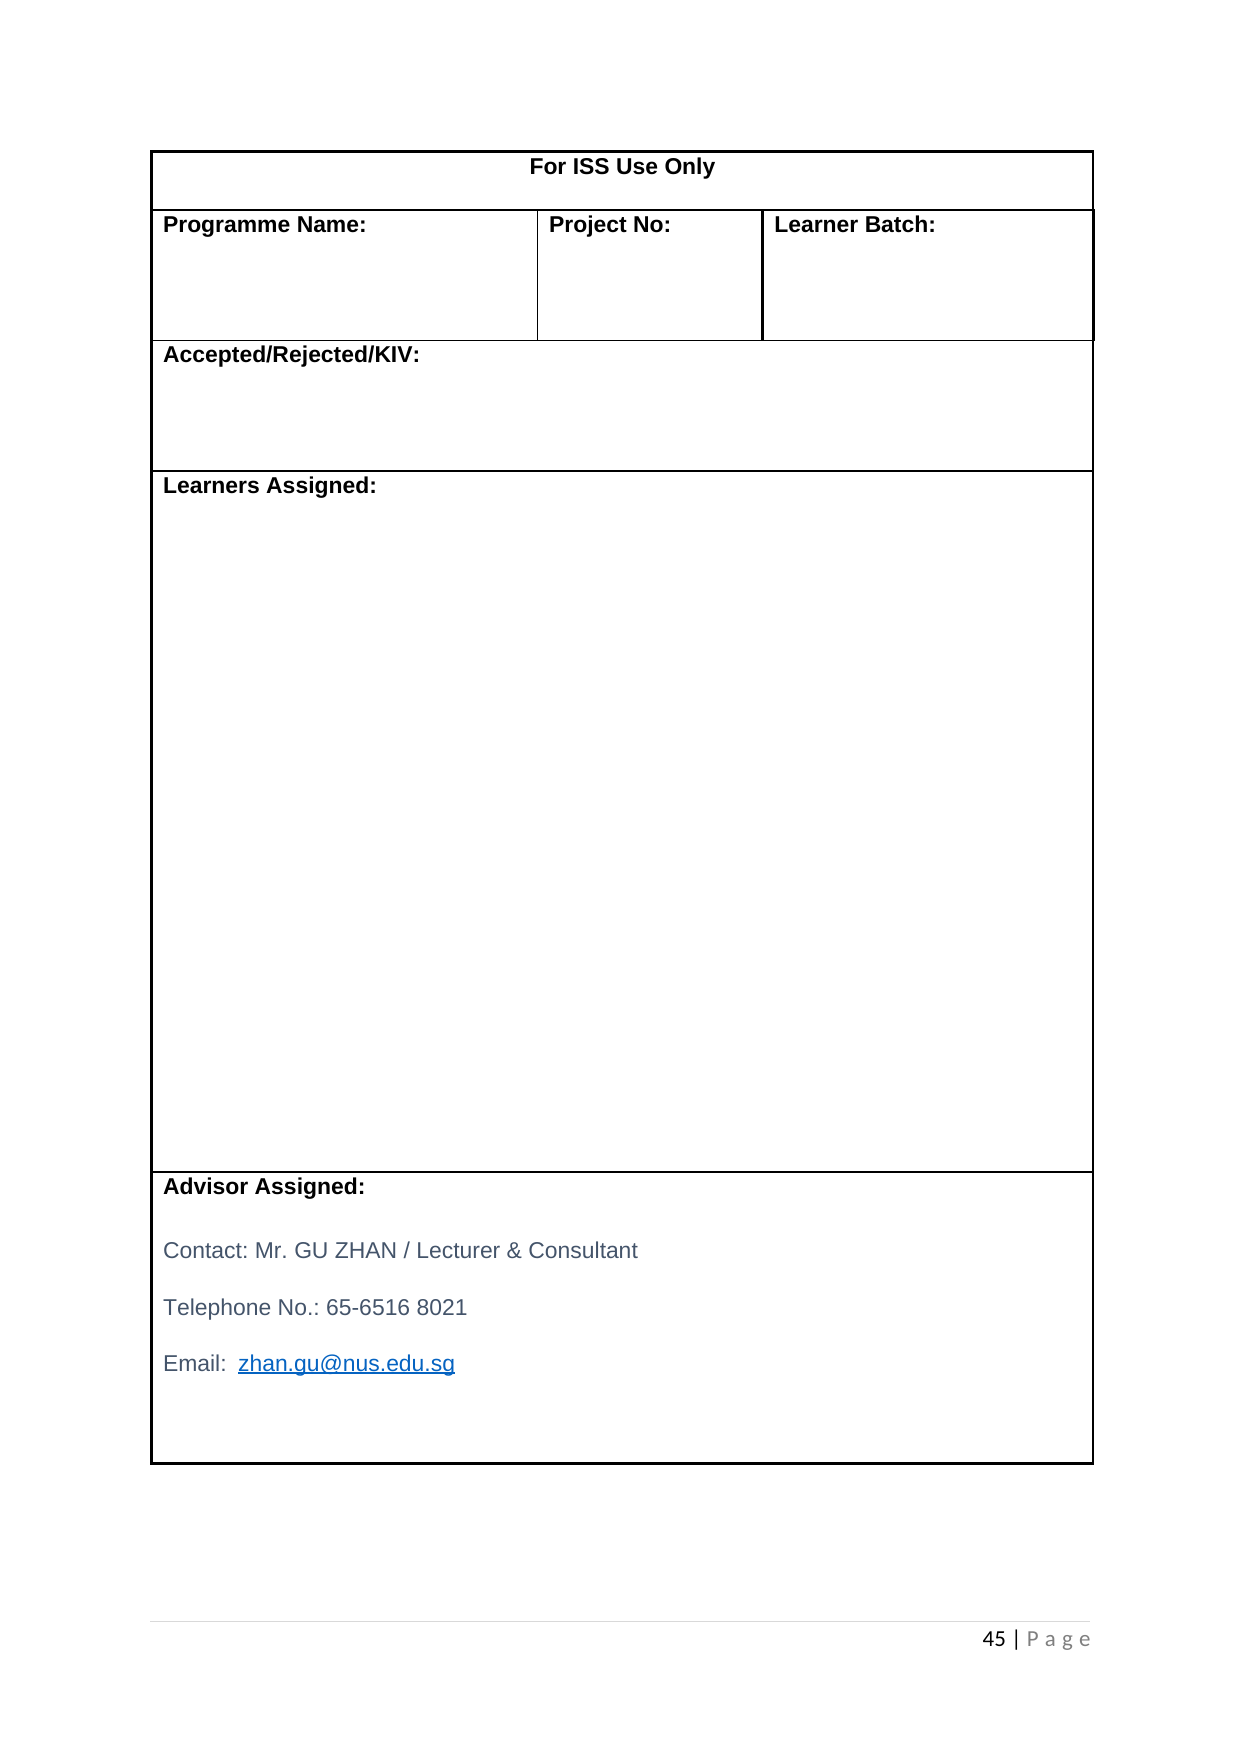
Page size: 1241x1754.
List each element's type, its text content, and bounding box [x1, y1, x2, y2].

table_cell Project No: [538, 211, 761, 340]
table_cell Programme Name: [153, 211, 537, 340]
table_cell Learners Assigned: [153, 472, 1092, 1171]
table_cell Advisor Assigned: Contact: Mr. GU ZHAN / Lecturer & Consultant Telephone No.: 65-6516 8021 Email: zhan.gu@nus.edu.sg [153, 1173, 1092, 1462]
table_header For ISS Use Only [153, 153, 1092, 209]
table_cell Learner Batch: [764, 211, 1092, 340]
table_cell Accepted/Rejected/KIV: [153, 341, 1092, 470]
